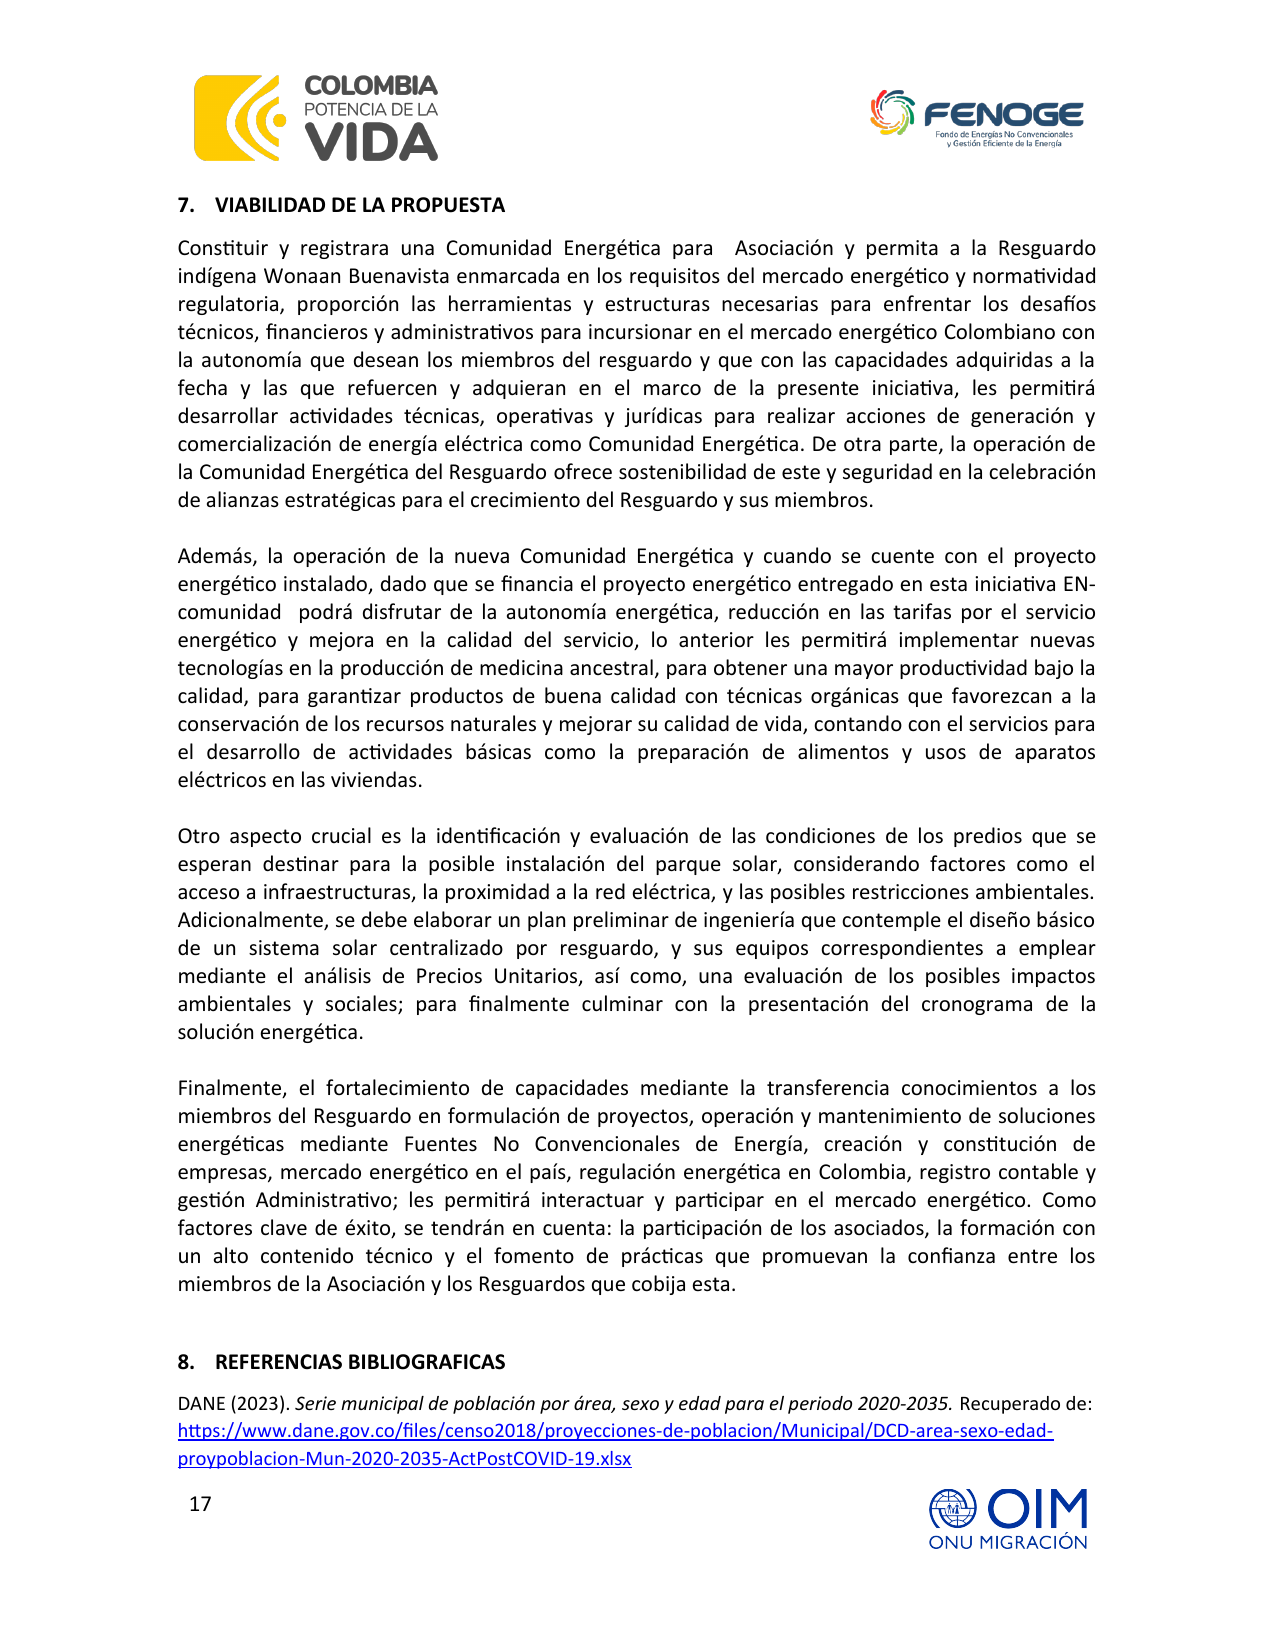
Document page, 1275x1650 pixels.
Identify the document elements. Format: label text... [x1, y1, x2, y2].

text Otro aspecto crucial es la identificación y evaluación de las condiciones de los predios que se esperan destinar para la posible instalación del parque solar, considerando factores como el acceso a infraestructuras, la proximidad a la red eléctrica, y las posibles restricciones ambientales. Adicionalmente, se debe elaborar un plan preliminar de ingeniería que contemple el diseño básico de un sistema solar centralizado por resguardo, y sus equipos correspondientes a emplear mediante el análisis de Precios Unitarios, así como, una evaluación de los posibles impactos ambientales y sociales; para finalmente culminar con la presentación del cronograma de la solución energética. [177, 822, 1098, 1046]
subtitle VIABILIDAD DE LA PROPUESTA [177, 190, 1098, 218]
text Finalmente, el fortalecimiento de capacidades mediante la transferencia conocimientos a los miembros del Resguardo en formulación de proyectos, operación y mantenimiento de soluciones energéticas mediante Fuentes No Convencionales de Energía, creación y constitución de empresas, mercado energético en el país, regulación energética en Colombia, registro contable y gestión Administrativo; les permitirá interactuar y participar en el mercado energético. Como factores clave de éxito, se tendrán en cuenta: la participación de los asociados, la formación con un alto contenido técnico y el fomento de prácticas que promuevan la confianza entre los miembros de la Asociación y los Resguardos que cobija esta. [177, 1074, 1098, 1298]
subtitle REFERENCIAS BIBLIOGRAFICAS [177, 1348, 1098, 1376]
picture [869, 88, 1086, 148]
picture [929, 1489, 1087, 1549]
text Además, la operación de la nueva Comunidad Energética y cuando se cuente con el proyecto energético instalado, dado que se financia el proyecto energético entregado en esta iniciativa EN-comunidad podrá disfrutar de la autonomía energética, reducción en las tarifas por el servicio energético y mejora en la calidad del servicio, lo anterior les permitirá implementar nuevas tecnologías en la producción de medicina ancestral, para obtener una mayor productividad bajo la calidad, para garantizar productos de buena calidad con técnicas orgánicas que favorezcan a la conservación de los recursos naturales y mejorar su calidad de vida, contando con el servicios para el desarrollo de actividades básicas como la preparación de alimentos y usos de aparatos eléctricos en las viviendas. [177, 541, 1098, 793]
text Constituir y registrara una Comunidad Energética para Asociación y permita a la Resguardo indígena Wonaan Buenavista enmarcada en los requisitos del mercado energético y normatividad regulatoria, proporción las herramientas y estructuras necesarias para enfrentar los desafíos técnicos, financieros y administrativos para incursionar en el mercado energético Colombiano con la autonomía que desean los miembros del resguardo y que con las capacidades adquiridas a la fecha y las que refuercen y adquieran en el marco de la presente iniciativa, les permitirá desarrollar actividades técnicas, operativas y jurídicas para realizar acciones de generación y comercialización de energía eléctrica como Comunidad Energética. De otra parte, la operación de la Comunidad Energética del Resguardo ofrece sostenibilidad de este y seguridad en la celebración de alianzas estratégicas para el crecimiento del Resguardo y sus miembros. [177, 233, 1098, 513]
text DANE (2023). Serie municipal de población por área, sexo y edad para el periodo 2020-2035. Recuperado de: https://www.dane.gov.co/files/censo2018/proyecciones-de-poblacion/Municipal/DCD-area-sexo-edad-proypoblacion-Mun-2020-2035-ActPostCOVID-19.xlsx [177, 1391, 1098, 1471]
picture [188, 73, 444, 163]
